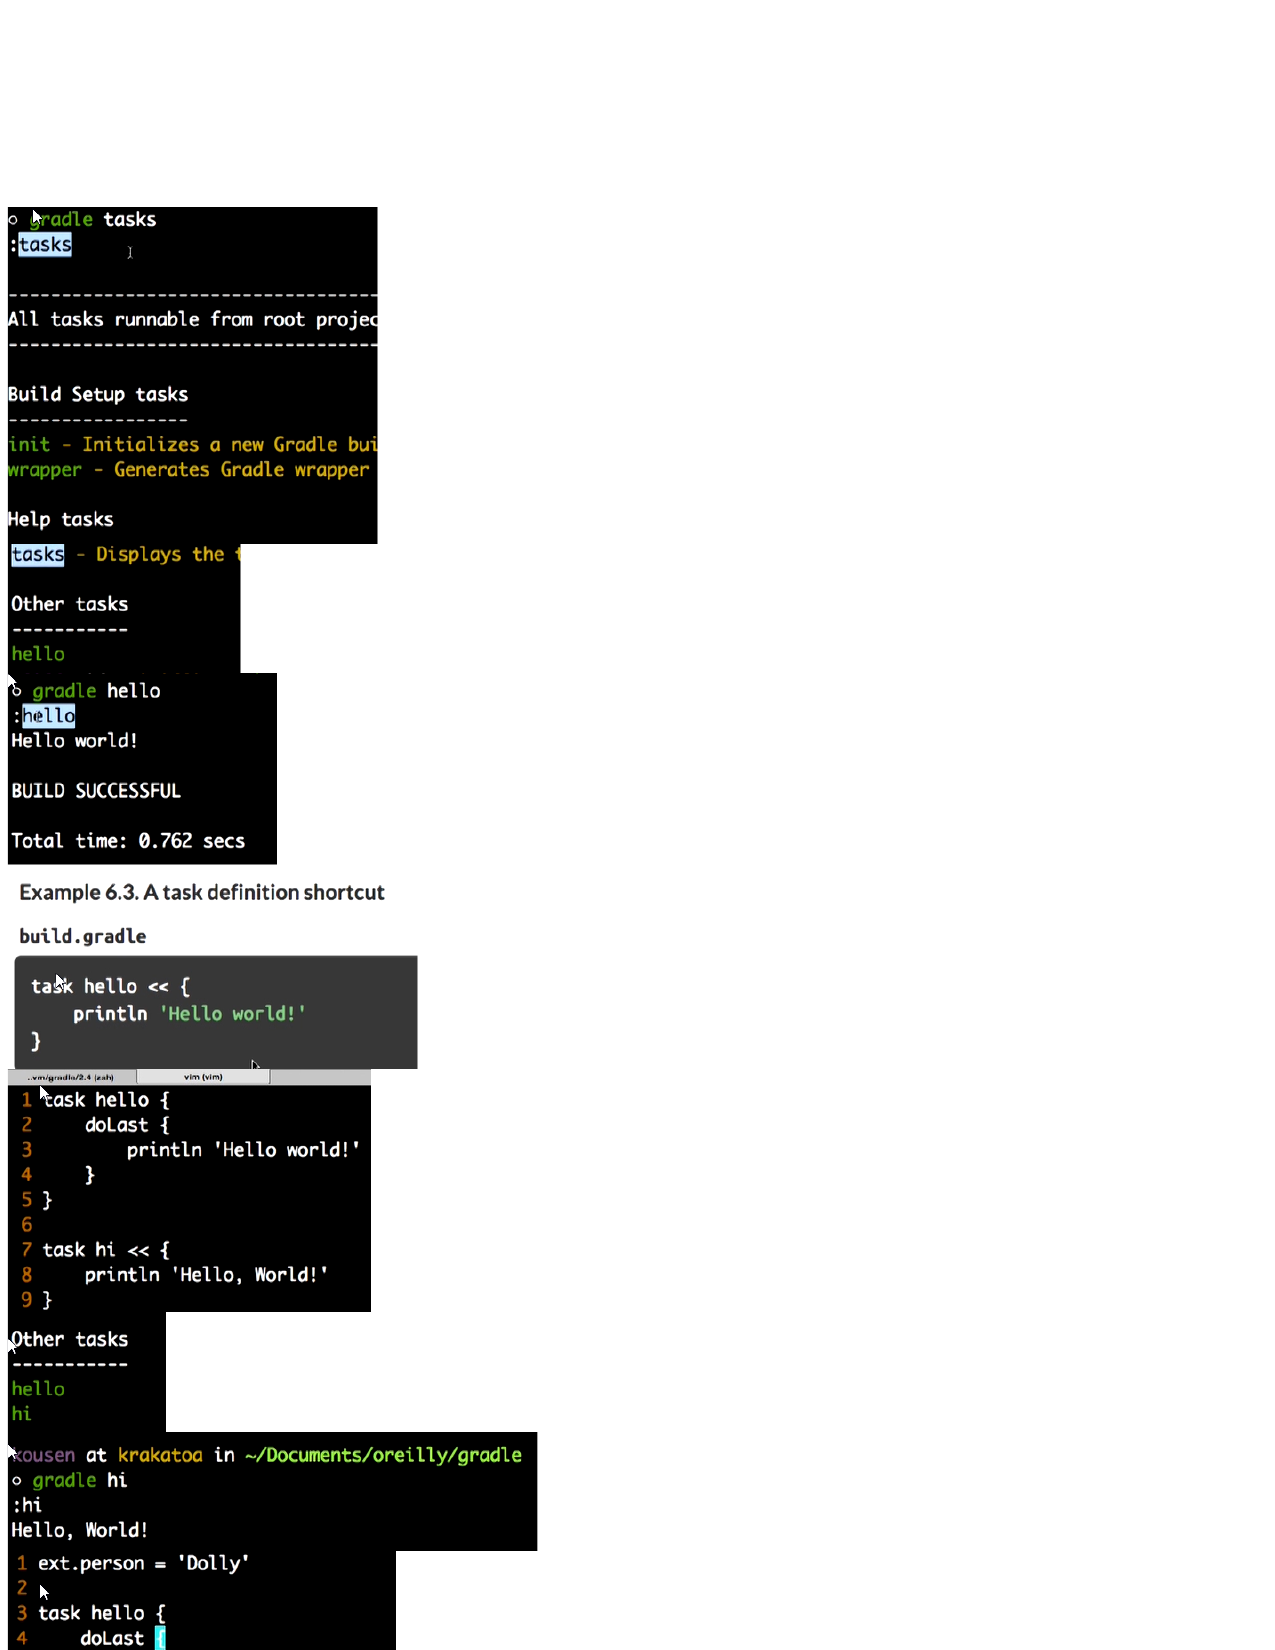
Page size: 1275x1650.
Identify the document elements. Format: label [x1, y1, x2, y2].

picture [7, 207, 538, 1650]
